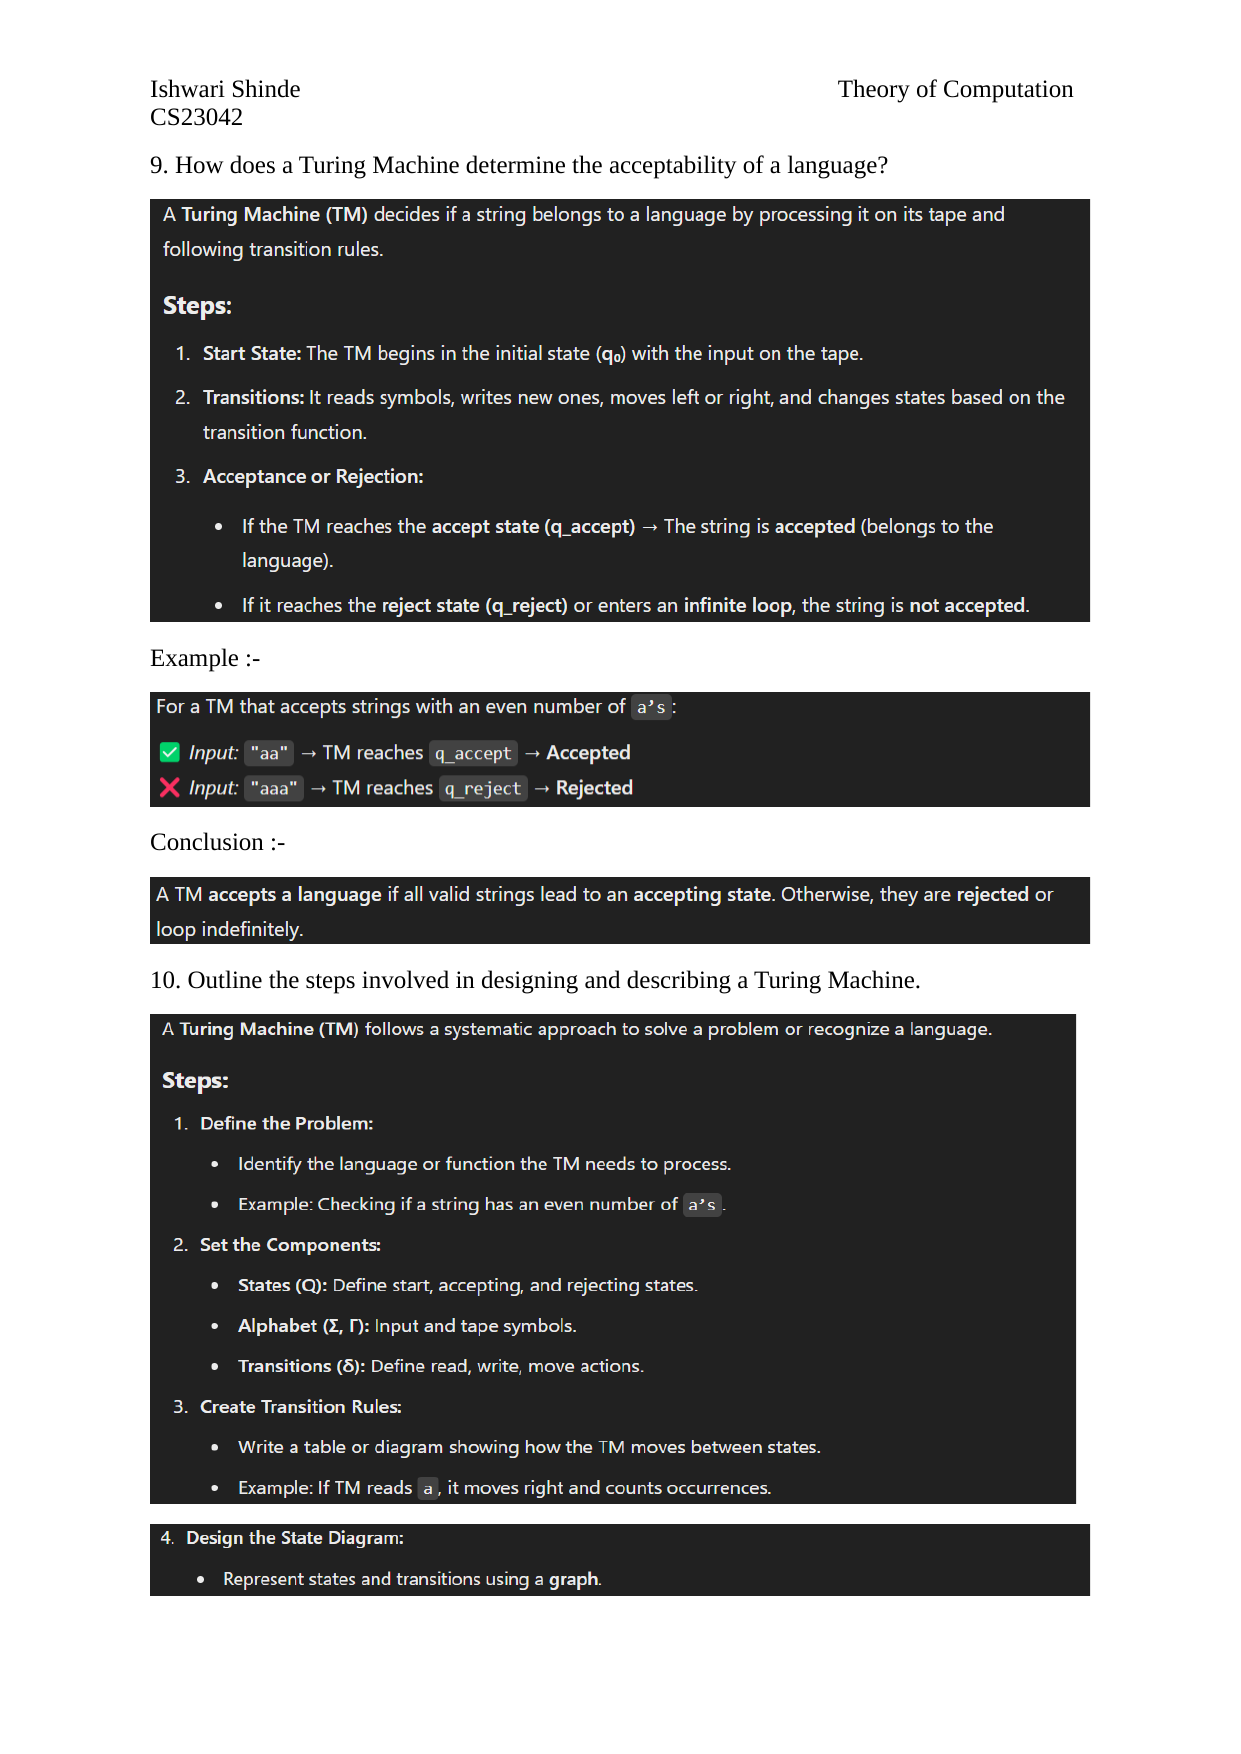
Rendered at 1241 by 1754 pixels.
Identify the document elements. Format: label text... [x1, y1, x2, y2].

picture [150, 877, 1091, 944]
picture [150, 199, 1091, 622]
picture [150, 1014, 1077, 1504]
text Example :- [150, 643, 1090, 672]
picture [150, 692, 1091, 807]
text 10. Outline the steps involved in designing and describing a Turing Machine. [150, 965, 1090, 994]
text 9. How does a Turing Machine determine the acceptability of a language? [150, 150, 1090, 179]
text Conclusion :- [150, 827, 1090, 856]
picture [150, 1524, 1091, 1596]
